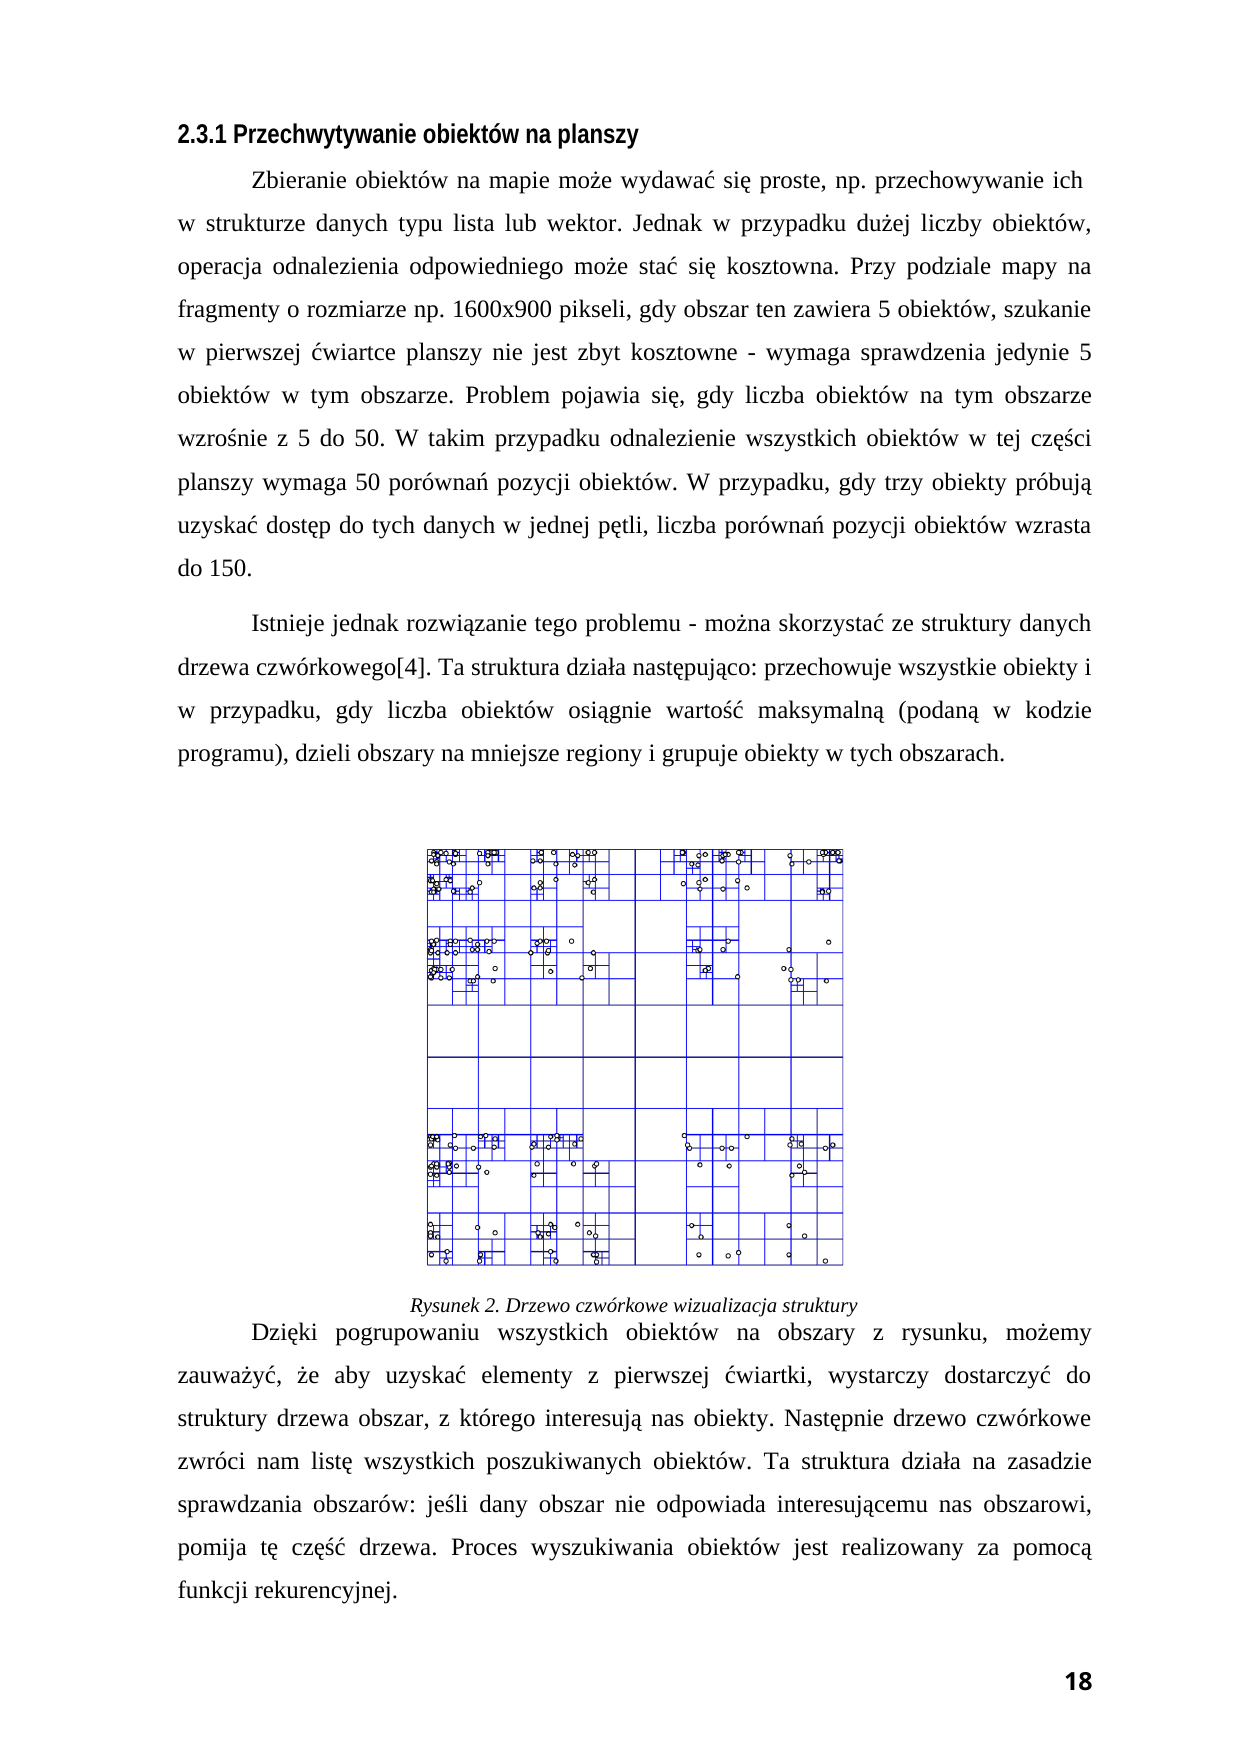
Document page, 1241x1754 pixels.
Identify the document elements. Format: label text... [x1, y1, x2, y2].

subtitle Istnieje jednak rozwiązanie tego problemu - można skorzystać ze struktury danych drzewa czwórkowego[4]. Ta struktura działa następująco: przechowuje wszystkie obiekty i w przypadku, gdy liczba obiektów osiągnie wartość maksymalną (podaną w kodzie programu), dzieli obszary na mniejsze regiony i grupuje obiekty w tych obszarach. [177, 608, 1092, 767]
subtitle Zbieranie obiektów na mapie może wydawać się proste, np. przechowywanie ich w strukturze danych typu lista lub wektor. Jednak w przypadku dużej liczby obiektów, operacja odnalezienia odpowiedniego może stać się kosztowna. Przy podziale mapy na fragmenty o rozmiarze np. 1600x900 pikseli, gdy obszar ten zawiera 5 obiektów, szukanie w pierwszej ćwiartce planszy nie jest zbyt kosztowne - wymaga sprawdzenia jedynie 5 obiektów w tym obszarze. Problem pojawia się, gdy liczba obiektów na tym obszarze wzrośnie z 5 do 50. W takim przypadku odnalezienie wszystkich obiektów w tej części planszy wymaga 50 porównań pozycji obiektów. W przypadku, gdy trzy obiekty próbują uzyskać dostęp do tych danych w jednej pętli, liczba porównań pozycji obiektów wzrasta do 150. [177, 165, 1092, 582]
picture [426, 849, 844, 1266]
text 2.3.1 Przechwytywanie obiektów na planszy [177, 118, 1092, 149]
subtitle Dzięki pogrupowaniu wszystkich obiektów na obszary z rysunku, możemy zauważyć, że aby uzyskać elementy z pierwszej ćwiartki, wystarczy dostarczyć do struktury drzewa obszar, z którego interesują nas obiekty. Następnie drzewo czwórkowe zwróci nam listę wszystkich poszukiwanych obiektów. Ta struktura działa na zasadzie sprawdzania obszarów: jeśli dany obszar nie odpowiada interesującemu nas obszarowi, pomija tę część drzewa. Proces wyszukiwania obiektów jest realizowany za pomocą funkcji rekurencyjnej. [177, 1317, 1092, 1604]
